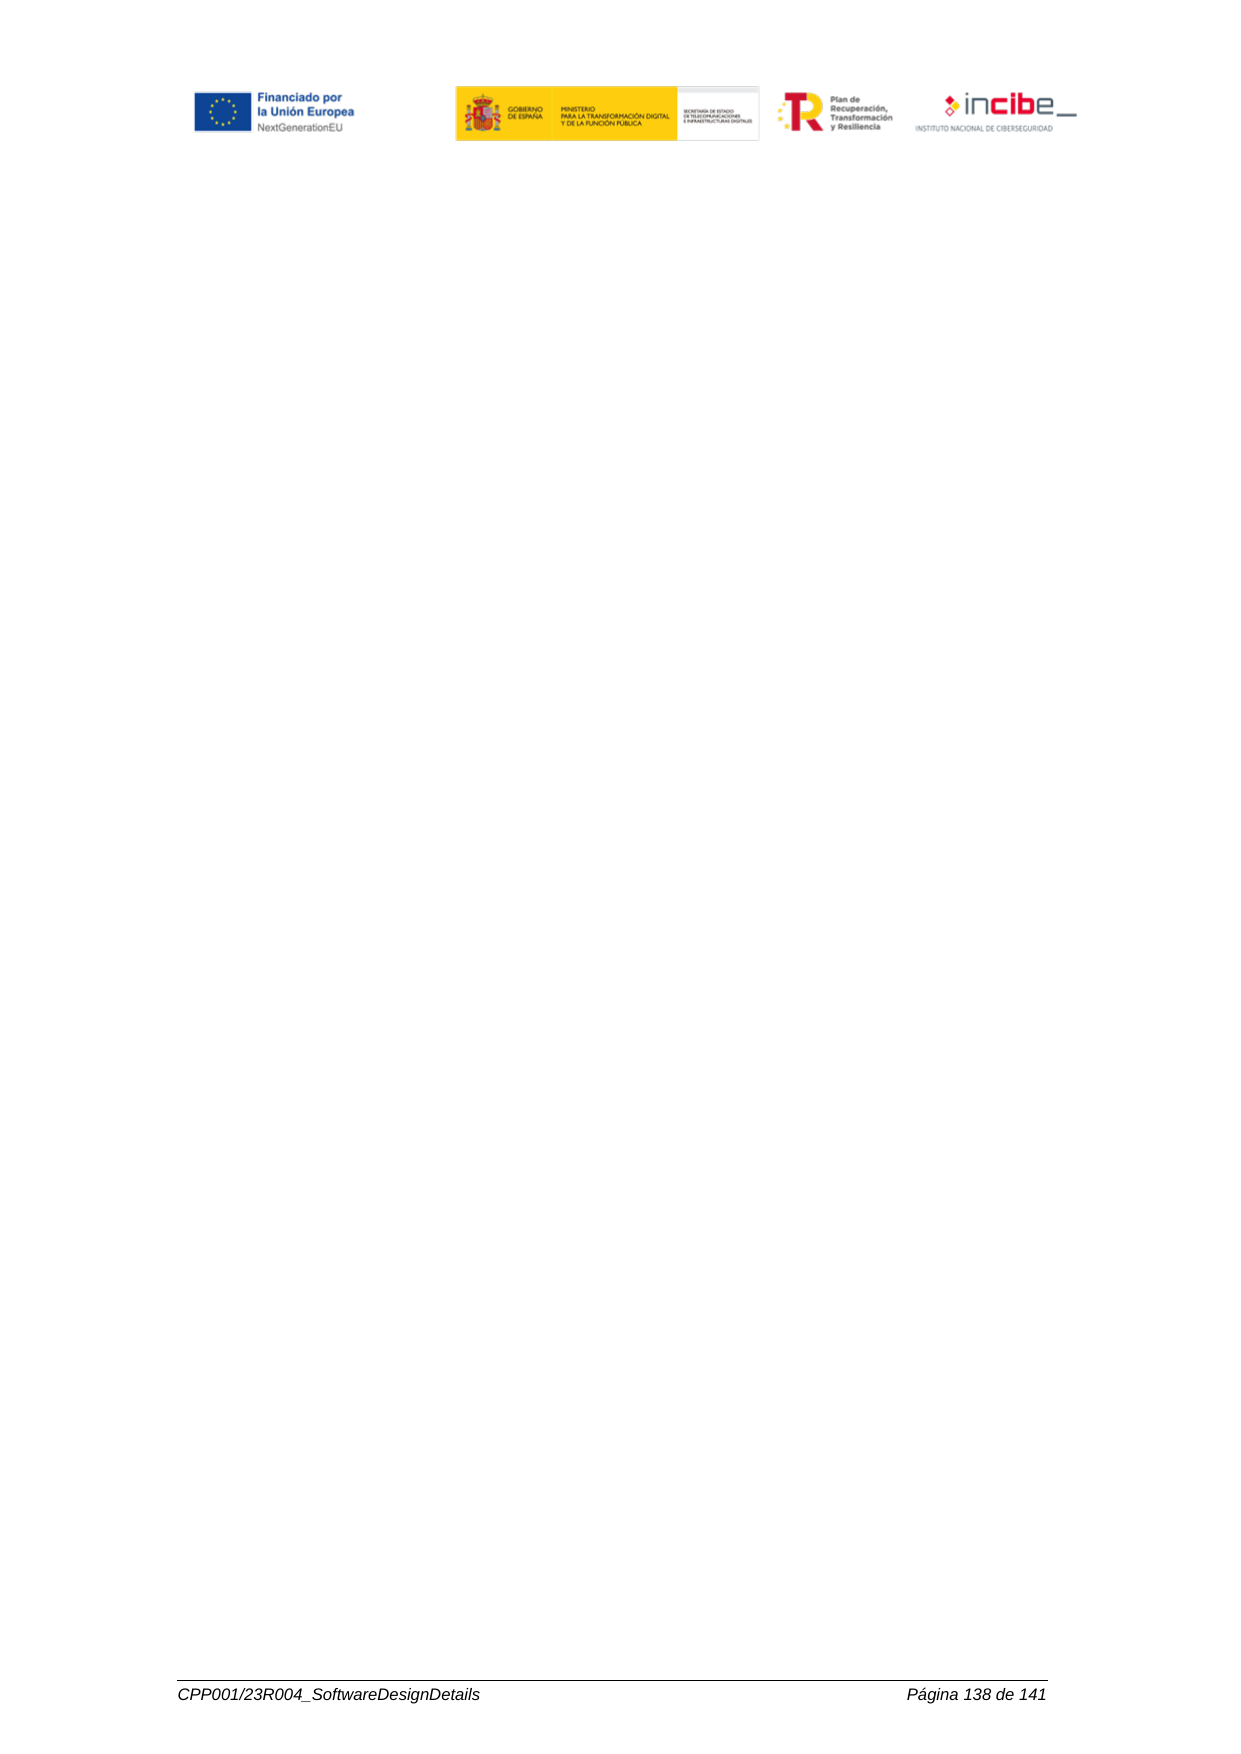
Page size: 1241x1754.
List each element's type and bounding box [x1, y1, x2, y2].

picture [177, 73, 1093, 154]
